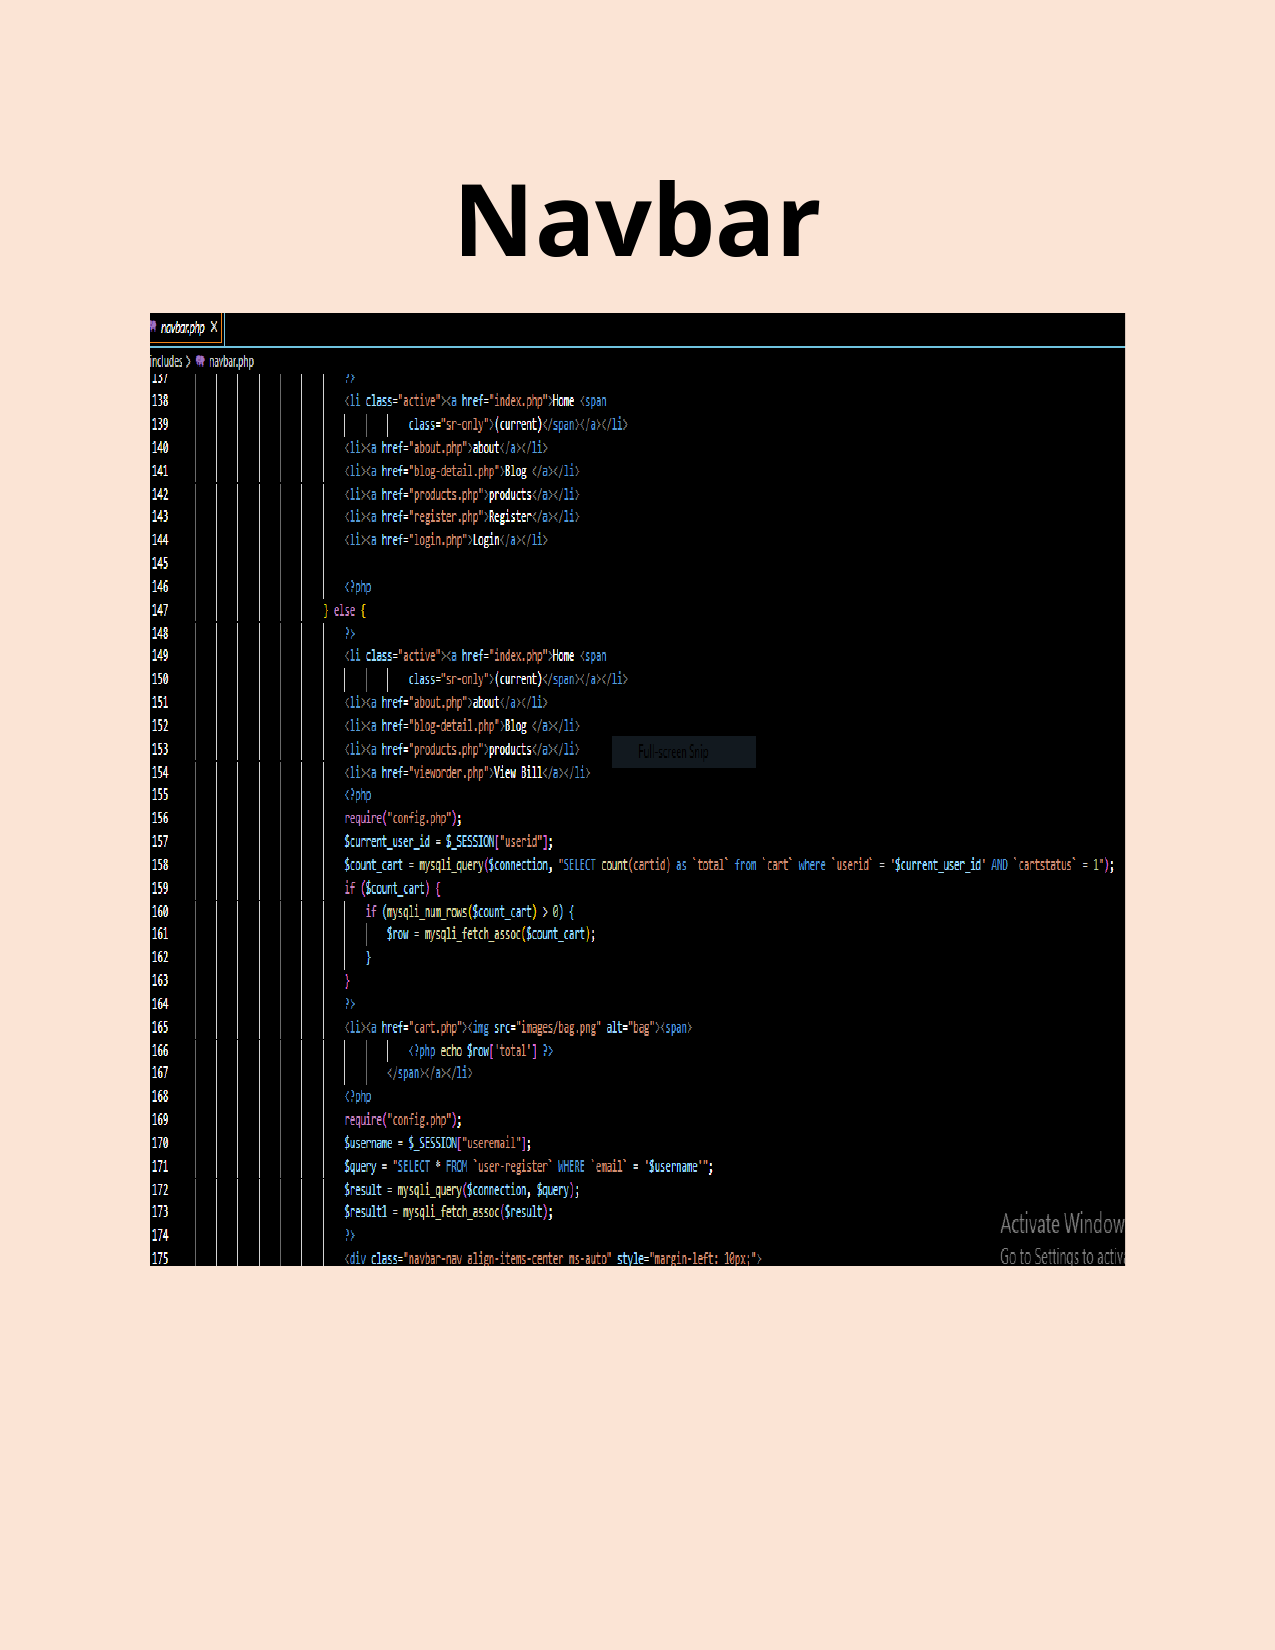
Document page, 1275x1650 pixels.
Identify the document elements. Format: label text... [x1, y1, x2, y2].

text Navbar [150, 150, 1125, 286]
picture [150, 313, 1125, 1266]
